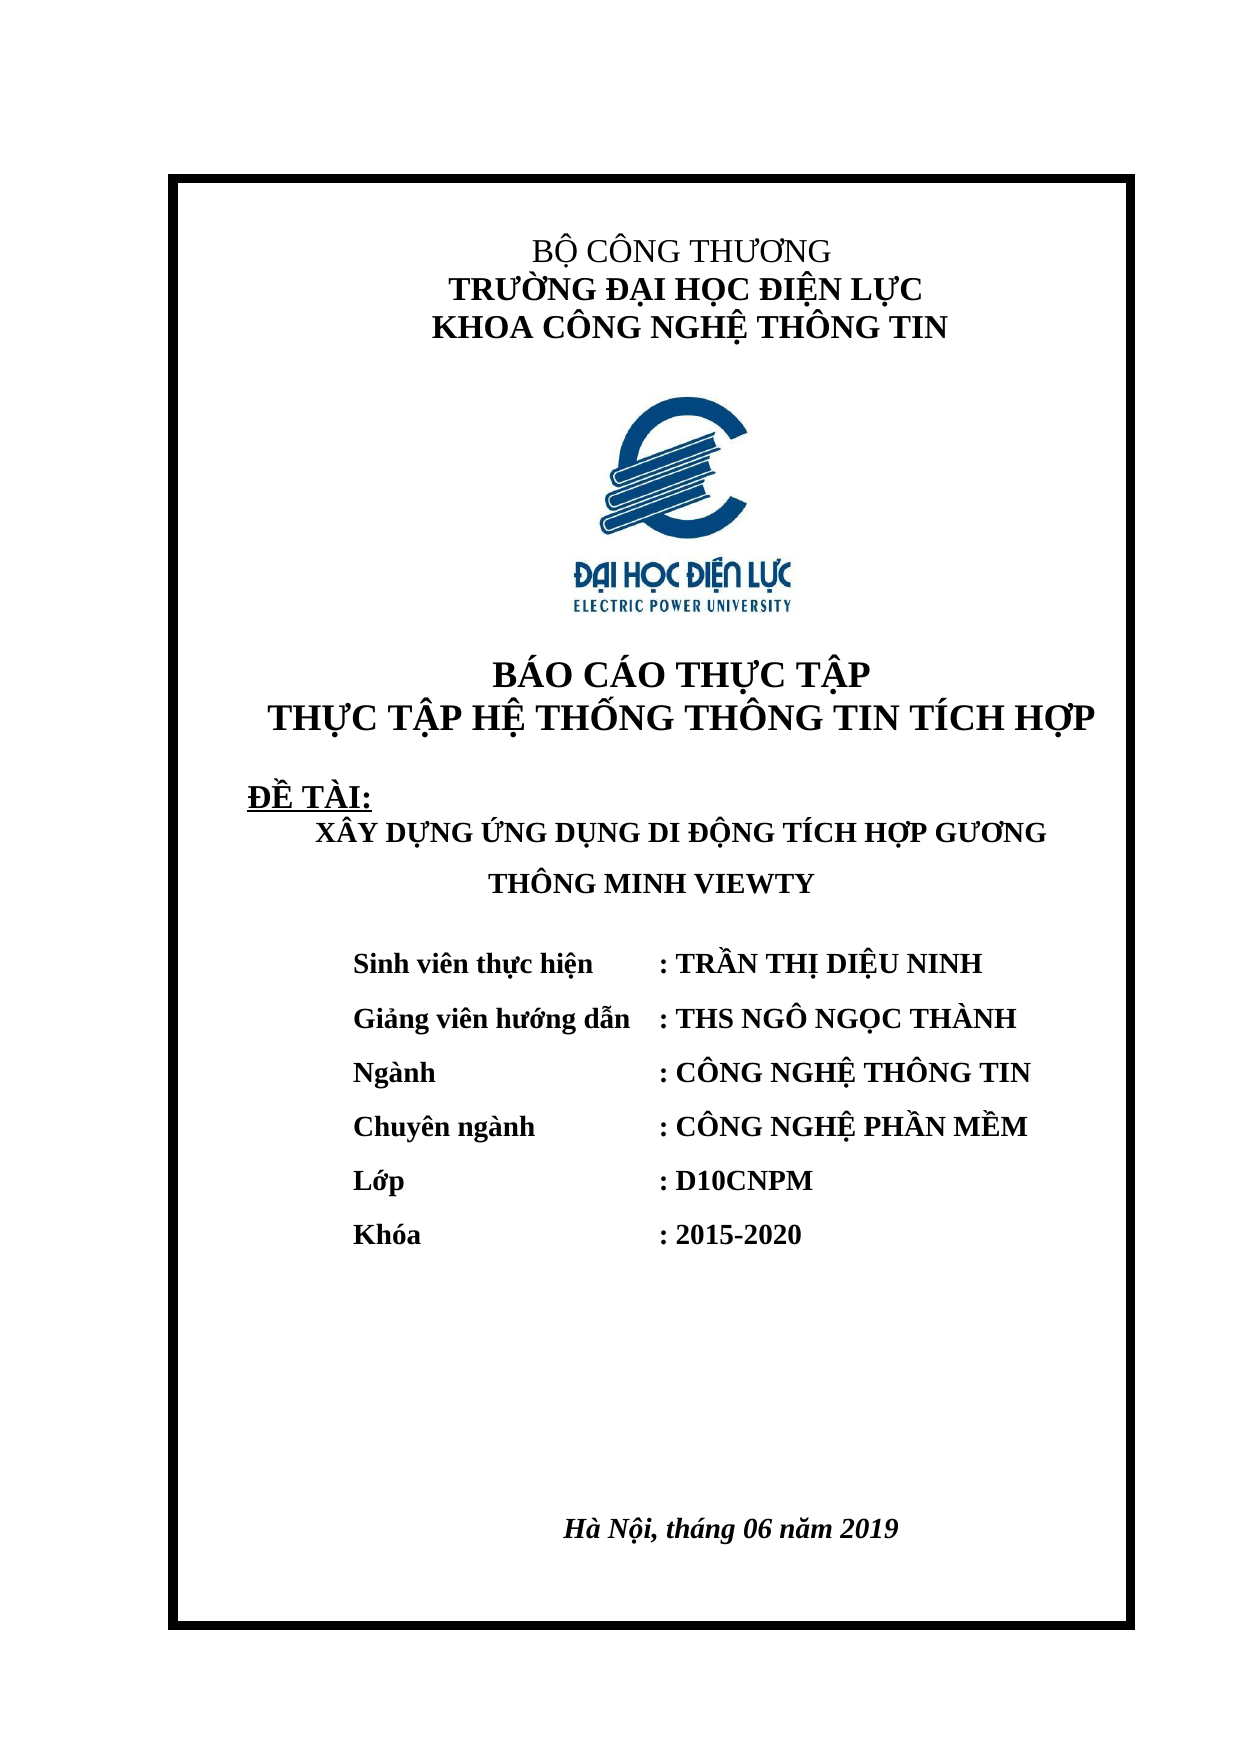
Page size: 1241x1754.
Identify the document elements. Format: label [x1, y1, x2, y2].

picture [562, 374, 802, 624]
